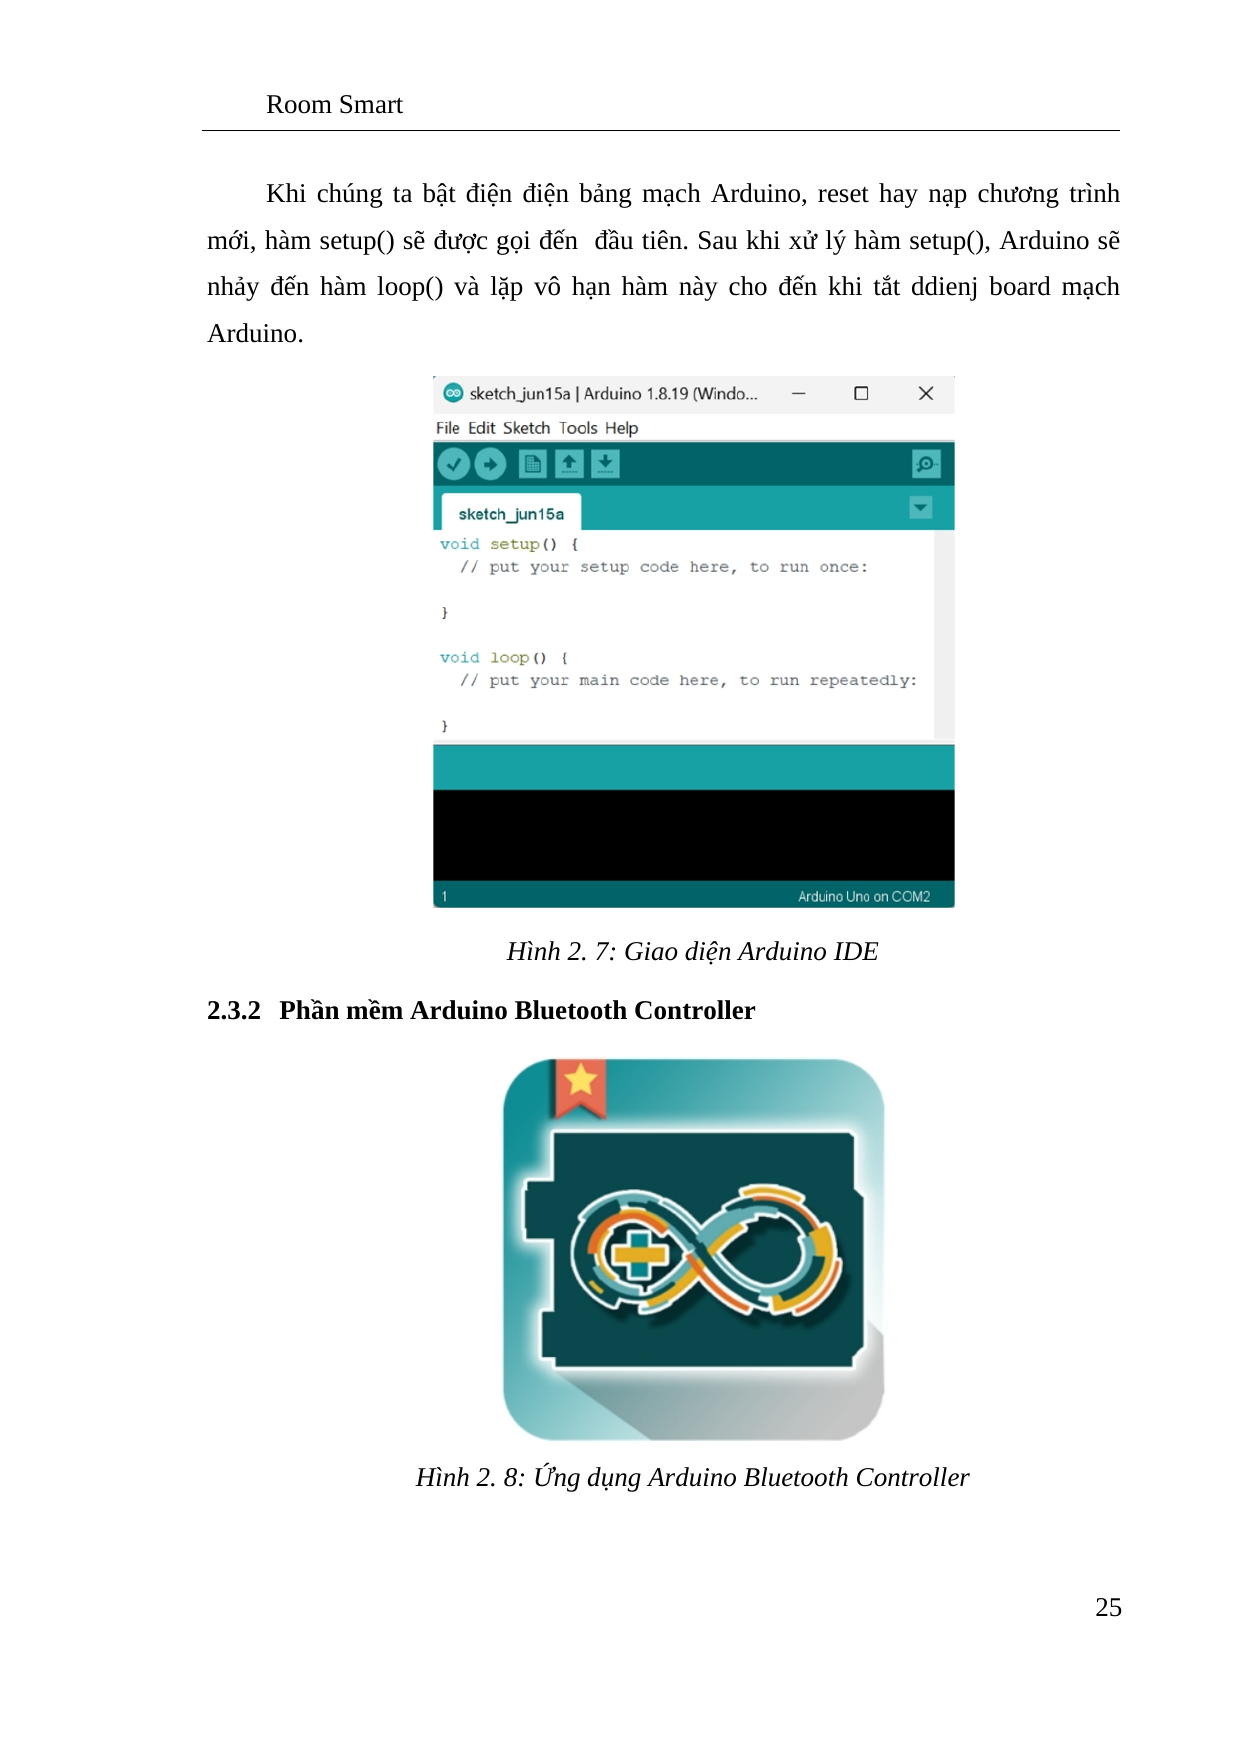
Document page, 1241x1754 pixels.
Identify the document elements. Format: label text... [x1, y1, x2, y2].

text Hình 2. : Ứng dụng Arduino Bluetooth Controller [207, 1462, 1122, 1493]
text Khi chúng ta bật điện điện bảng mạch Arduino, reset hay nạp chương trình mới, hàm setup() sẽ được gọi đến đầu tiên. Sau khi xử lý hàm setup(), Arduino sẽ nhảy đến hàm loop() và lặp vô hạn hàm này cho đến khi tắt ddienj board mạch Arduino. [207, 177, 1122, 348]
text 2.3.2 Phần mềm Arduino Bluetooth Controller [207, 994, 1122, 1026]
picture [500, 1053, 888, 1446]
text Hình 2. : Giao diện Arduino IDE [207, 935, 1122, 966]
picture [433, 376, 955, 908]
